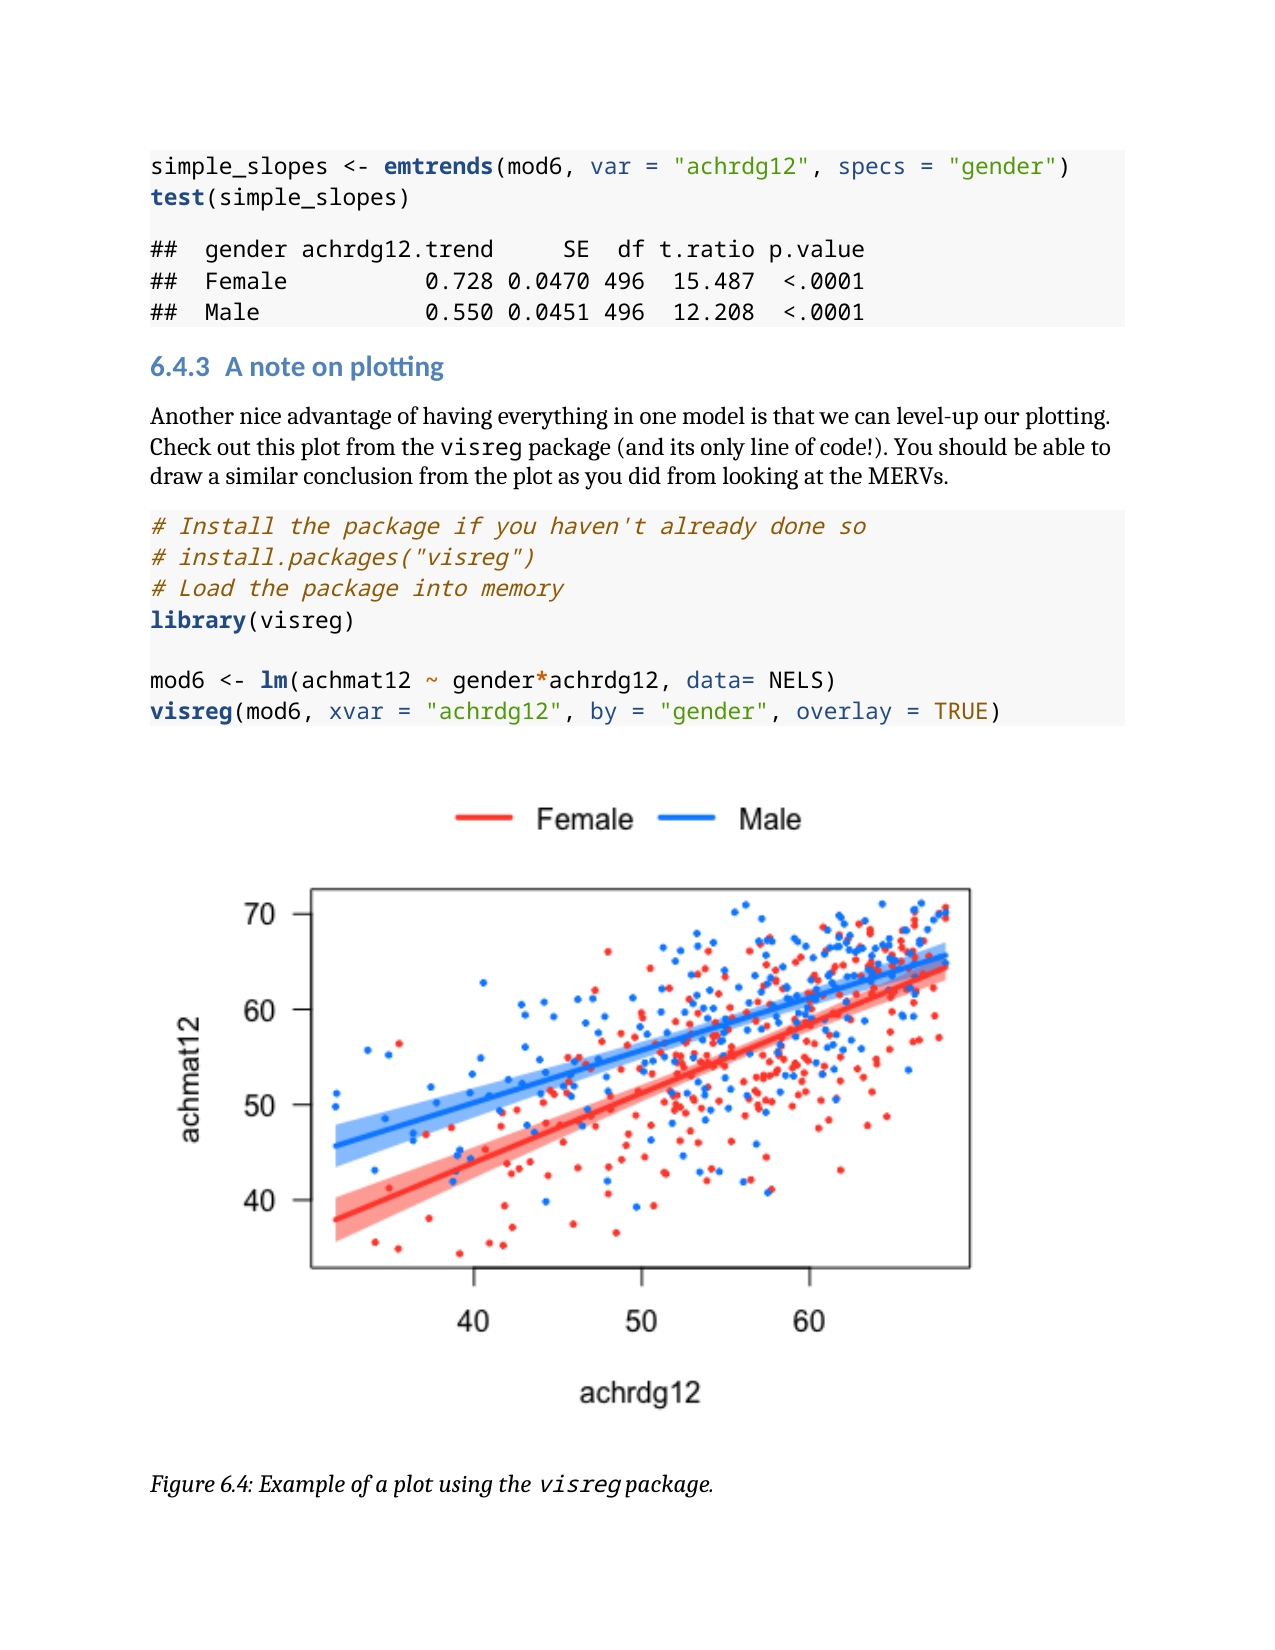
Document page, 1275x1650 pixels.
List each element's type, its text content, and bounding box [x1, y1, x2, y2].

text ## gender achrdg12.trend SE df t.ratio p.value ## Female 0.728 0.0470 496 15.487 <.0001 ## Male 0.550 0.0451 496 12.208 <.0001 [150, 233, 1125, 327]
subtitle 6.4.3 A note on plotting [150, 348, 1125, 383]
text # Install the package if you haven't already done so # install.packages("visreg") # Load the package into memory library(visreg) mod6 <- lm(achmat12 ~ gender*achrdg12, data= NELS) visreg(mod6, xvar = "achrdg12", by = "gender", overlay = TRUE) [150, 510, 1125, 726]
text Figure 6.4: Example of a plot using the visreg package. [150, 1468, 1125, 1499]
text Another nice advantage of having everything in one model is that we can level-up our plotting. Check out this plot from the visreg package (and its only line of code!). You should be able to draw a similar conclusion from the plot as you did from looking at the MERVs. [150, 402, 1125, 491]
picture [168, 746, 1044, 1447]
